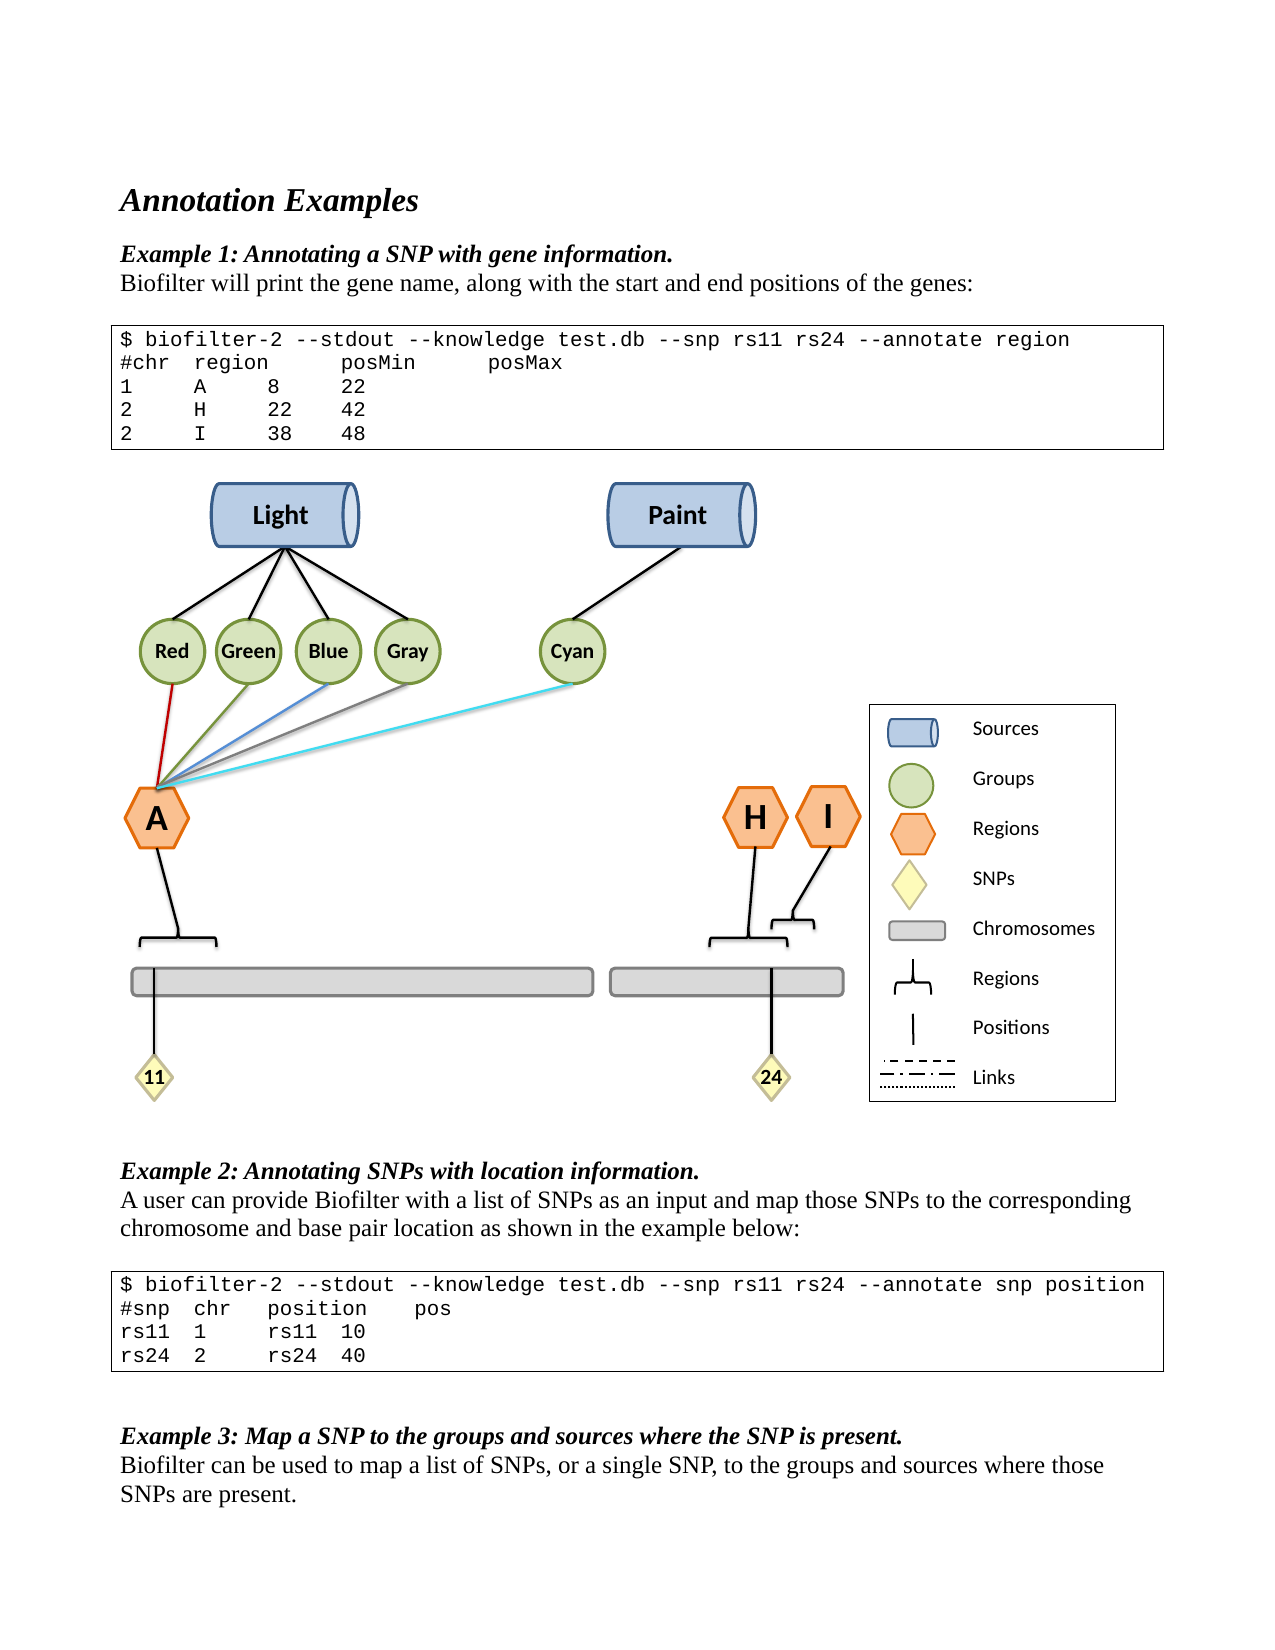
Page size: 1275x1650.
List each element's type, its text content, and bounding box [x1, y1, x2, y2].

text Biofilter can be used to map a list of SNPs, or a single SNP, to the groups and sources where those SNPs are present. [120, 1450, 1155, 1508]
subtitle Example 2: Annotating SNPs with location information. [120, 1156, 1155, 1185]
subtitle Annotation Examples [120, 180, 1155, 218]
subtitle Example 1: Annotating a SNP with gene information. [120, 239, 1155, 268]
text 2 H 22 42 [120, 399, 1155, 420]
text rs11 1 rs11 10 [120, 1321, 1155, 1342]
text rs24 2 rs24 40 [112, 1342, 1163, 1371]
text Biofilter will print the gene name, along with the start and end positions of the genes: [120, 268, 1155, 297]
text 2 I 38 48 [112, 420, 1163, 449]
subtitle Example 3: Map a SNP to the groups and sources where the SNP is present. [120, 1421, 1155, 1450]
text #snp chr position pos [120, 1298, 1155, 1321]
text $ biofilter-2 --stdout --knowledge test.db --snp rs11 rs24 --annotate snp position [112, 1272, 1163, 1298]
text $ biofilter-2 --stdout --knowledge test.db --snp rs11 rs24 --annotate region [112, 326, 1163, 352]
text 1 A 8 22 [120, 376, 1155, 399]
text #chr region posMin posMax [120, 352, 1155, 376]
text A user can provide Biofilter with a list of SNPs as an input and map those SNPs to the corresponding chromosome and base pair location as shown in the example below: [120, 1185, 1155, 1271]
